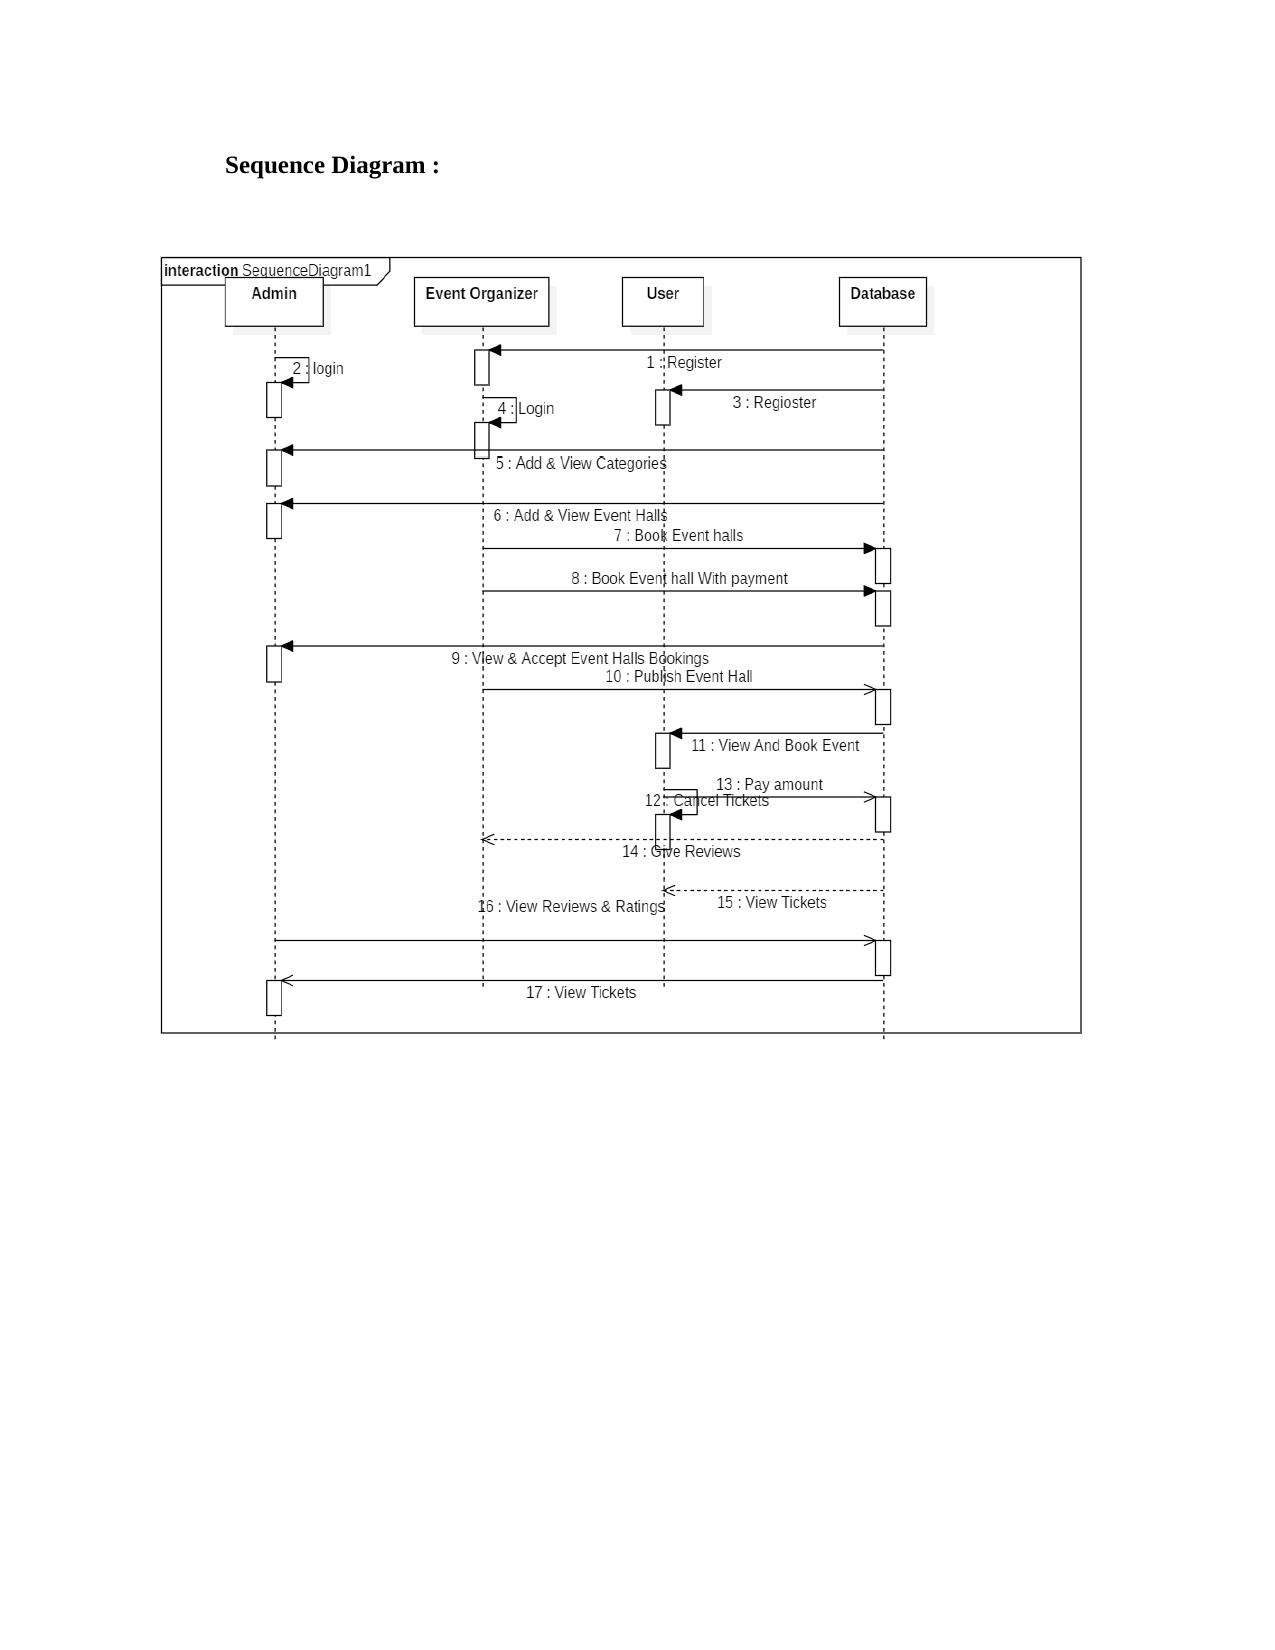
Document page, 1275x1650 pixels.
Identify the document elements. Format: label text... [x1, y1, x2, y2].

picture [150, 245, 1125, 1094]
subtitle Sequence Diagram : [225, 150, 1125, 179]
